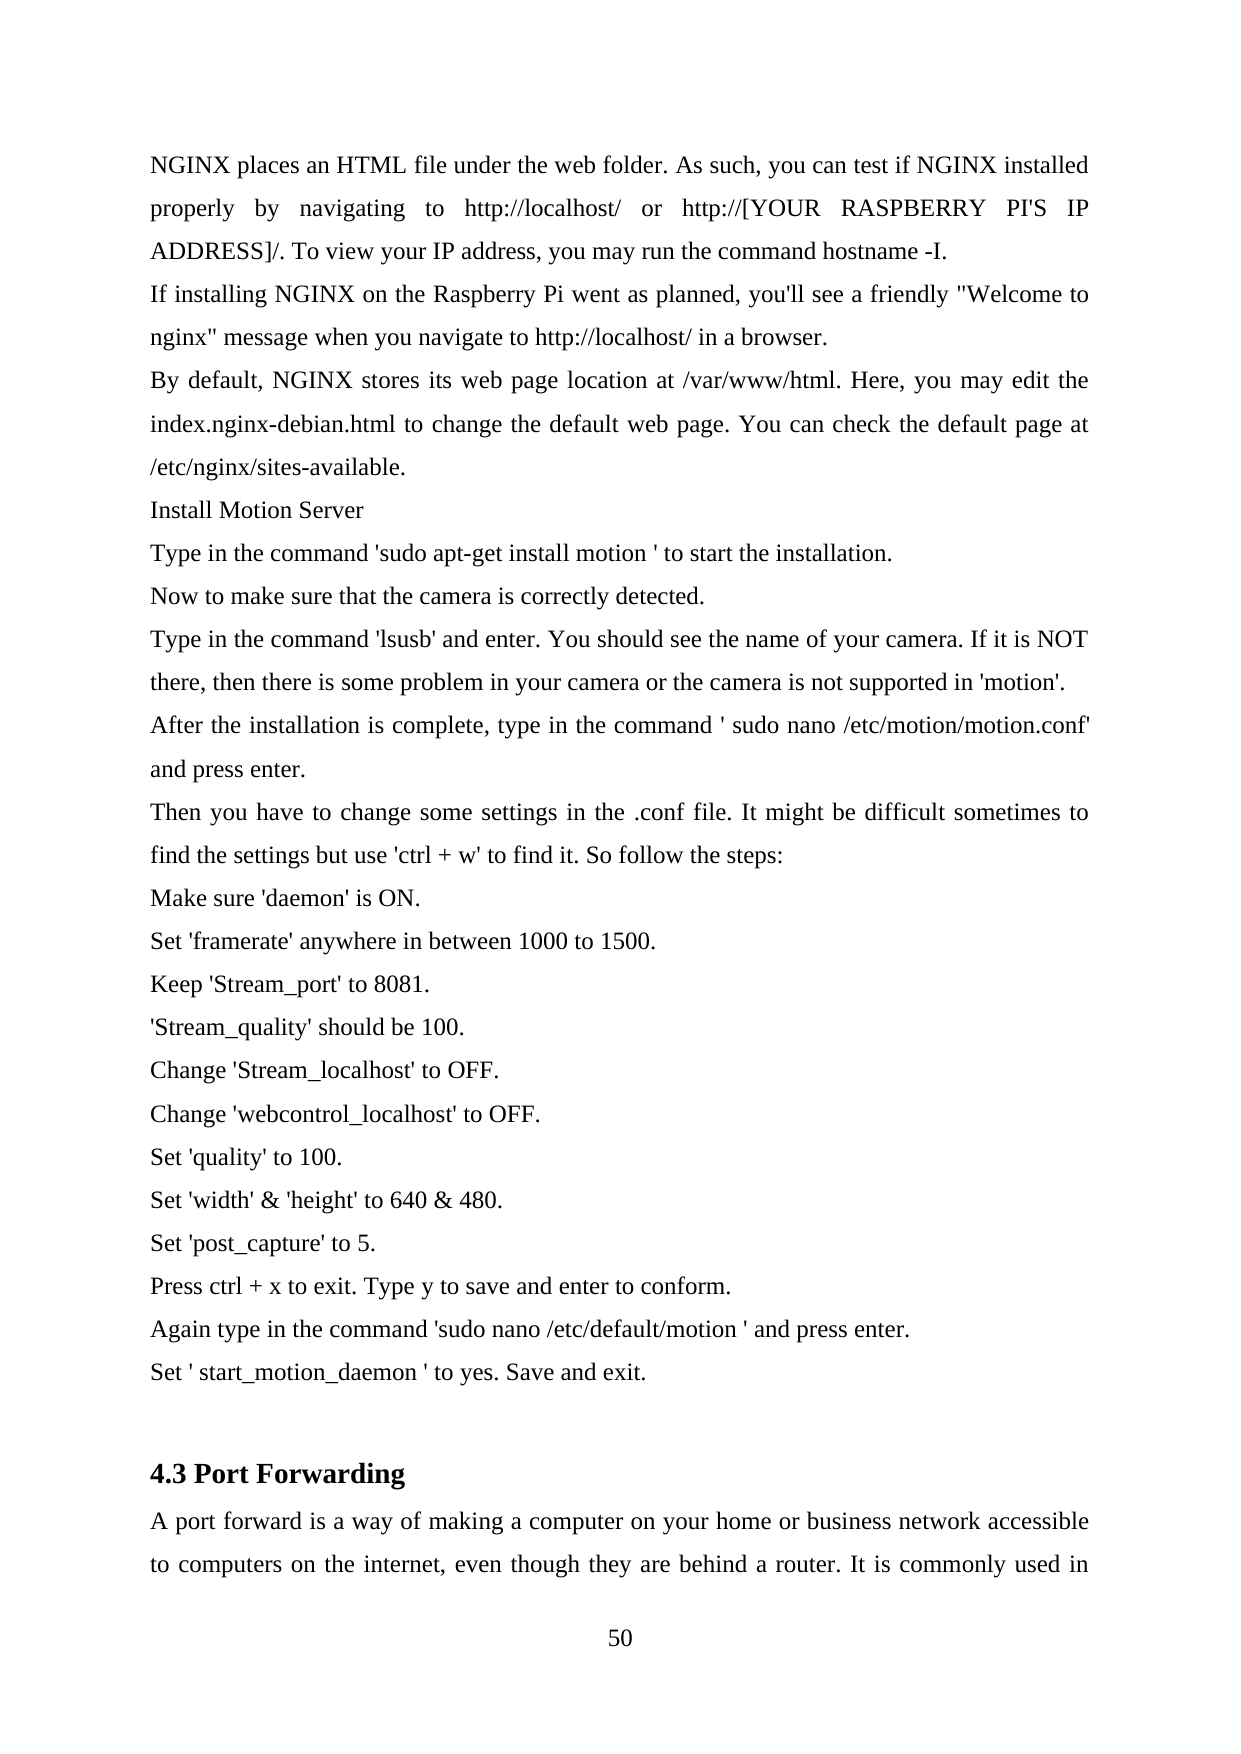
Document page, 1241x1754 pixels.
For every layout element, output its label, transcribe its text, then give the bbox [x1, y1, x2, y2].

text Change 'Stream_localhost' to OFF. [150, 1056, 1090, 1084]
text Again type in the command 'sudo nano /etc/default/motion ' and press enter. [150, 1314, 1090, 1343]
text Set 'post_capture' to 5. [150, 1228, 1090, 1257]
text Type in the command 'lsusb' and enter. You should see the name of your camera. If it is NOT there, then there is some problem in your camera or the camera is not supported in 'motion'. [150, 624, 1090, 696]
text Set 'width' & 'height' to 640 & 480. [150, 1185, 1090, 1214]
text Keep 'Stream_port' to 8081. [150, 969, 1090, 998]
text By default, NGINX stores its web page location at /var/www/html. Here, you may edit the index.nginx-debian.html to change the default web page. You can check the default page at /etc/nginx/sites-available. [150, 366, 1090, 481]
text If installing NGINX on the Raspberry Pi went as planned, you'll see a friendly "Welcome to nginx" message when you navigate to http://localhost/ in a browser. [150, 279, 1090, 351]
text NGINX places an HTML file under the web folder. As such, you can test if NGINX installed properly by navigating to http://localhost/ or http://[YOUR RASPBERRY PI'S IP ADDRESS]/. To view your IP address, you may run the command hostname -I. [150, 150, 1090, 265]
text Set ' start_motion_daemon ' to yes. Save and exit. [150, 1357, 1090, 1386]
text After the installation is complete, type in the command ' sudo nano /etc/motion/motion.conf' and press enter. [150, 711, 1090, 782]
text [150, 1506, 1090, 1578]
text Type in the command 'sudo apt-get install motion ' to start the installation. [150, 538, 1090, 567]
text Set 'quality' to 100. [150, 1142, 1090, 1171]
text Install Motion Server [150, 495, 1090, 524]
text 'Stream_quality' should be 100. [150, 1012, 1090, 1041]
text Press ctrl + x to exit. Type y to save and enter to conform. [150, 1271, 1090, 1300]
text Change 'webcontrol_localhost' to OFF. [150, 1099, 1090, 1127]
subtitle Port Forwarding [150, 1456, 1090, 1489]
text Make sure 'daemon' is ON. [150, 883, 1090, 912]
text Now to make sure that the camera is correctly detected. [150, 581, 1090, 610]
text Set 'framerate' anywhere in between 1000 to 1500. [150, 926, 1090, 955]
text Then you have to change some settings in the .conf file. It might be difficult sometimes to find the settings but use 'ctrl + w' to find it. So follow the steps: [150, 797, 1090, 869]
